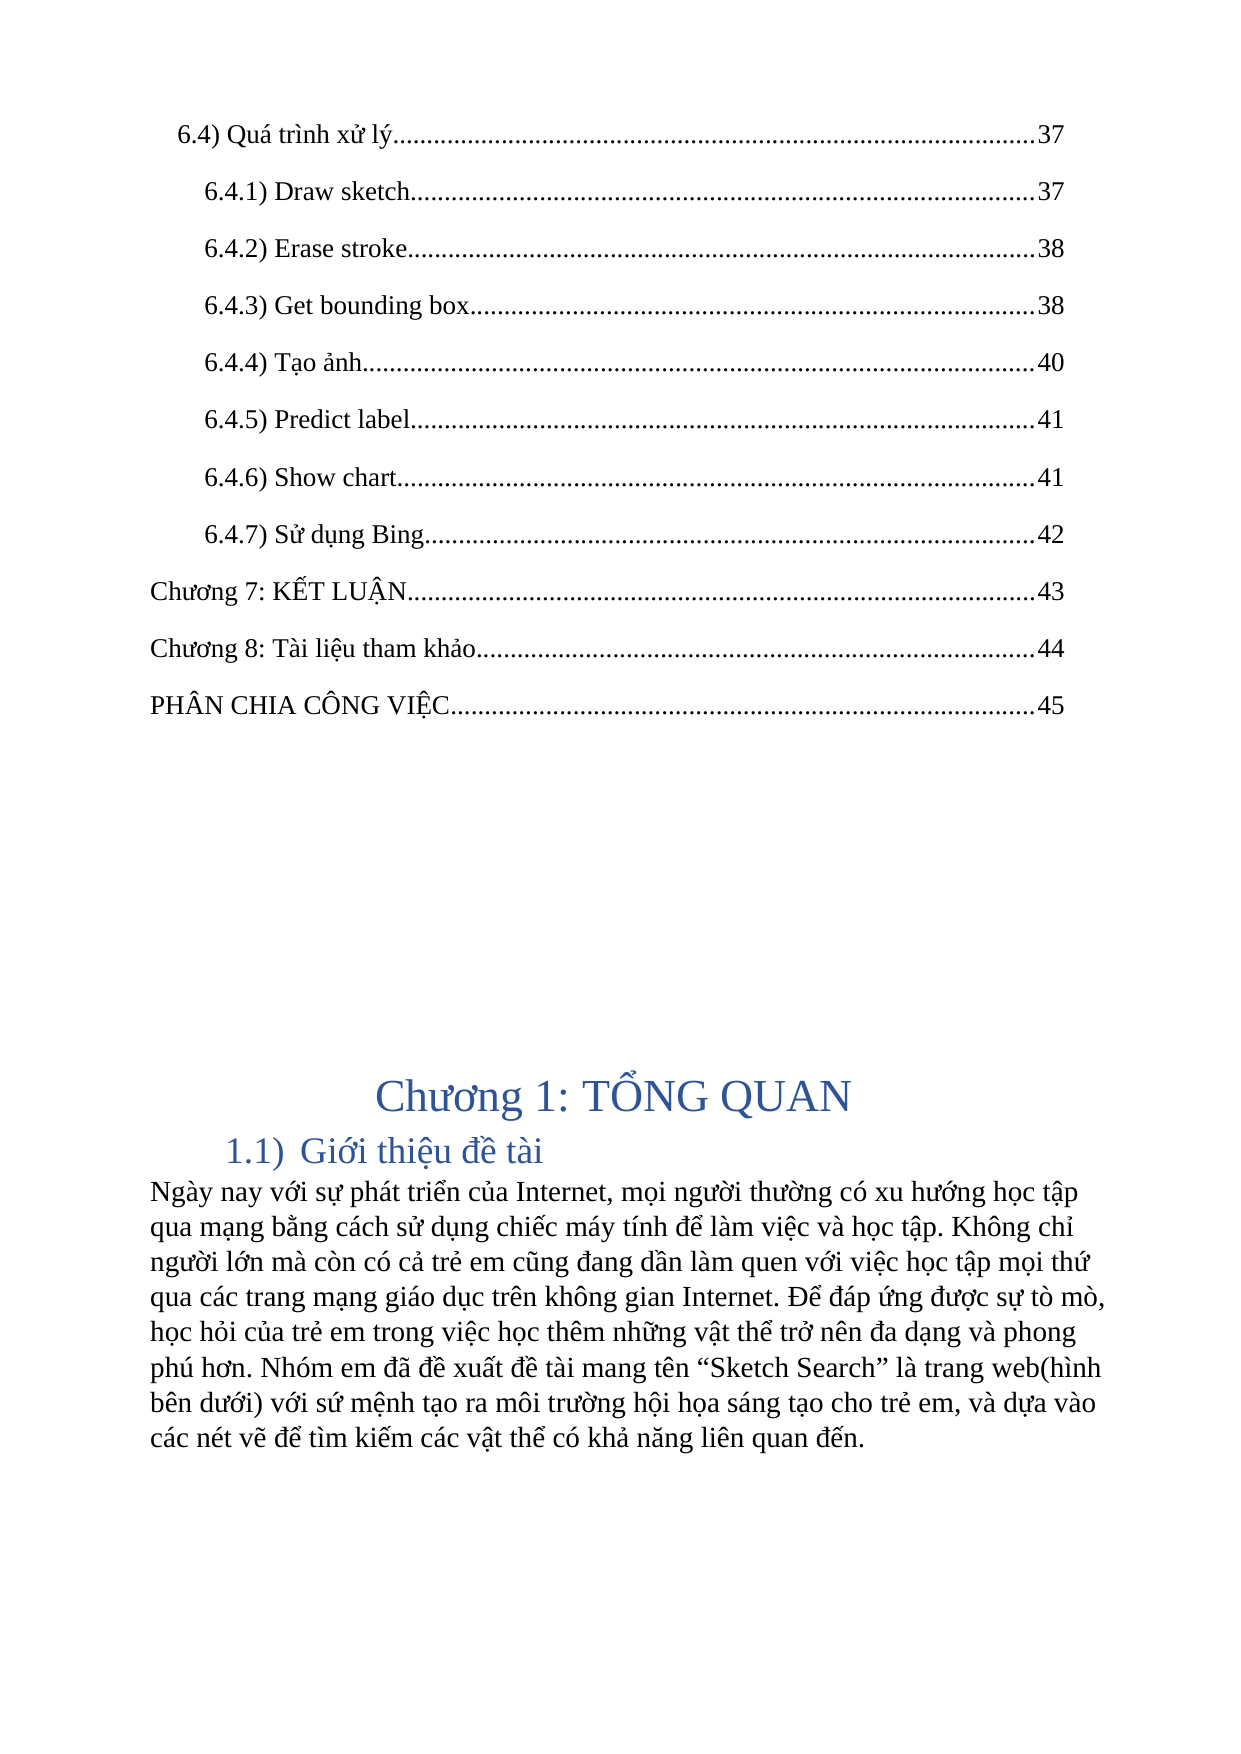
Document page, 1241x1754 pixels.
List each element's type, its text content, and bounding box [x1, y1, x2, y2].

text Ngày nay với sự phát triển của Internet, mọi người thường có xu hướng học tập qua mạng bằng cách sử dụng chiếc máy tính để làm việc và học tập. Không chỉ người lớn mà còn có cả trẻ em cũng đang dần làm quen với việc học tập mọi thứ qua các trang mạng giáo dục trên không gian Internet. Để đáp ứng được sự tò mò, học hỏi của trẻ em trong việc học thêm những vật thể trở nên đa dạng và phong phú hơn. Nhóm em đã đề xuất đề tài mang tên “Sketch Search” là trang web(hình bên dưới) với sứ mệnh tạo ra môi trường hội họa sáng tạo cho trẻ em, và dựa vào các nét vẽ để tìm kiếm các vật thể có khả năng liên quan đến. [150, 1174, 1122, 1454]
list Giới thiệu đề tài [225, 1128, 1122, 1172]
text Chương 1: TỔNG QUAN [375, 1069, 1122, 1122]
